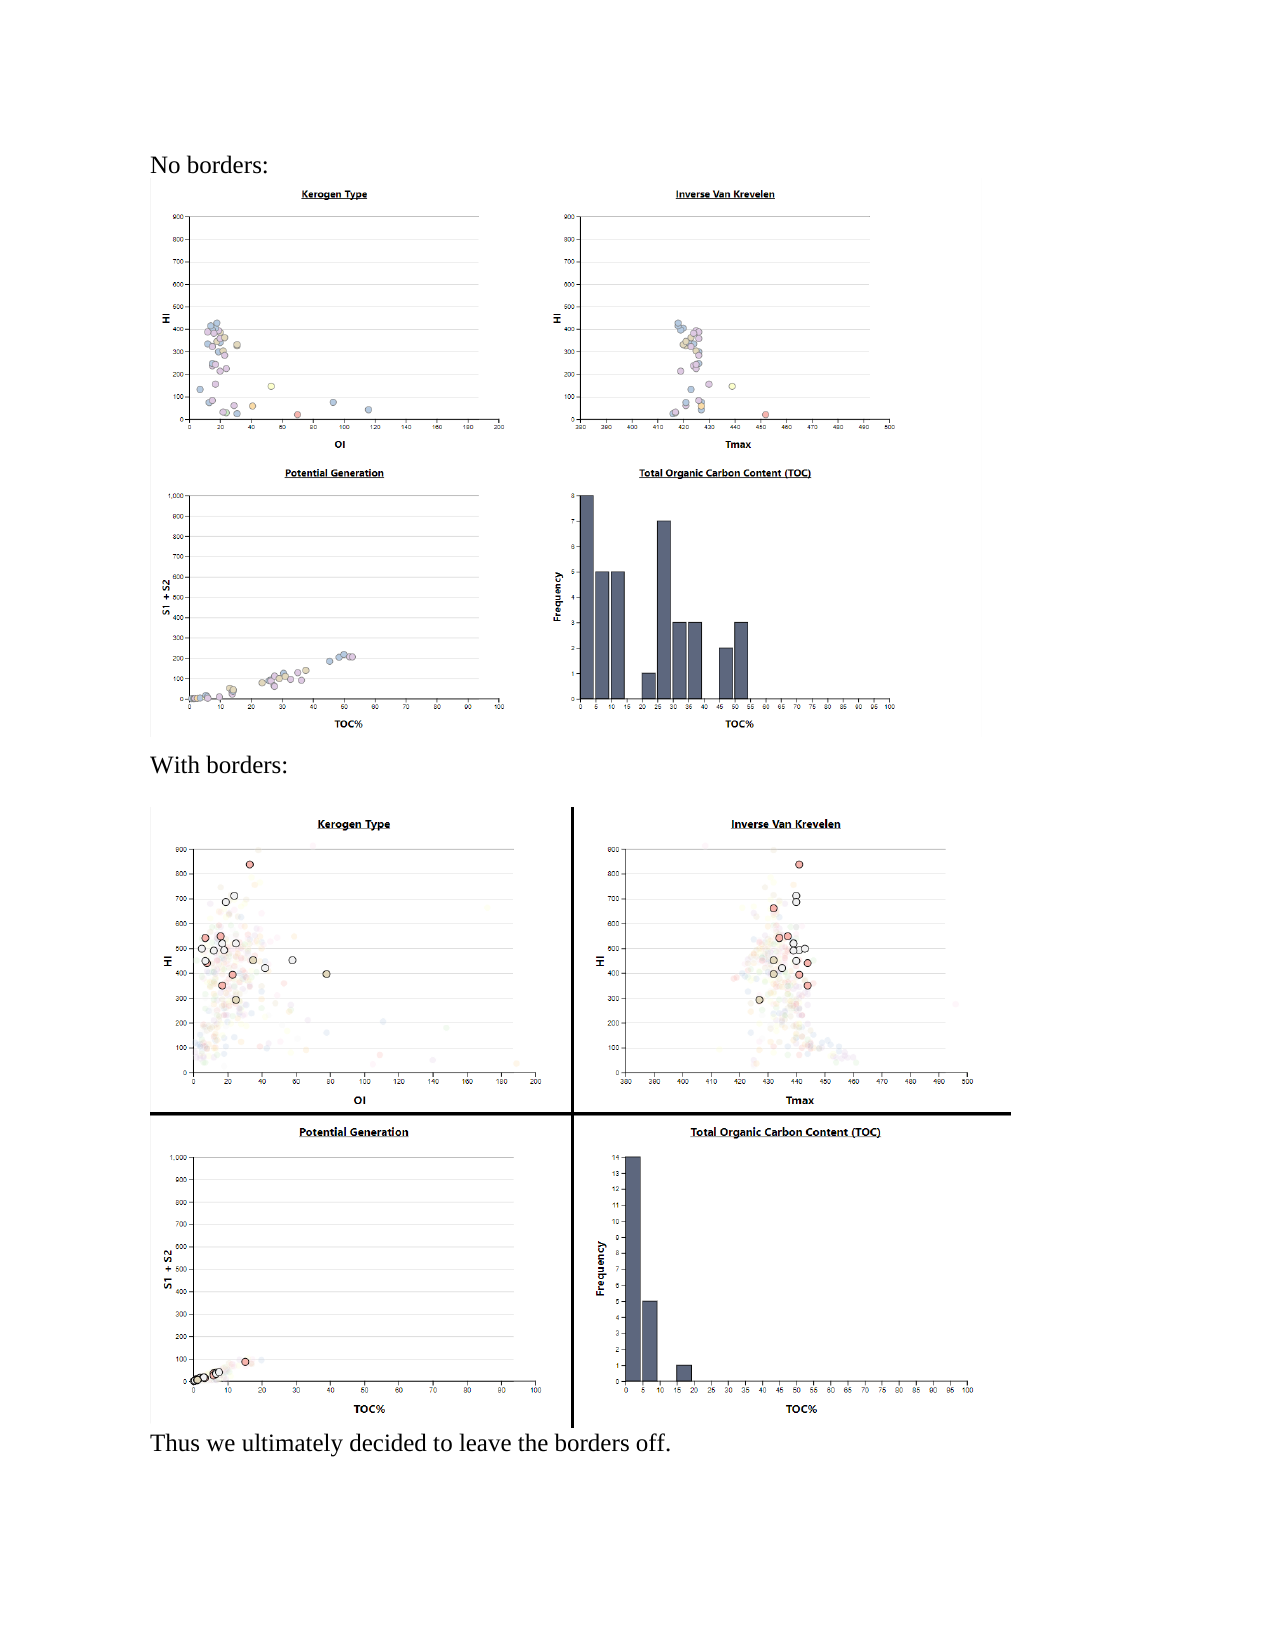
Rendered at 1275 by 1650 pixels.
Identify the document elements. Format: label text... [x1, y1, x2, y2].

text With borders: [150, 750, 1125, 779]
text Thus we ultimately decided to leave the borders off. [150, 1428, 1125, 1457]
text No borders: [150, 150, 1125, 179]
picture [150, 178, 982, 751]
picture [150, 807, 1011, 1428]
